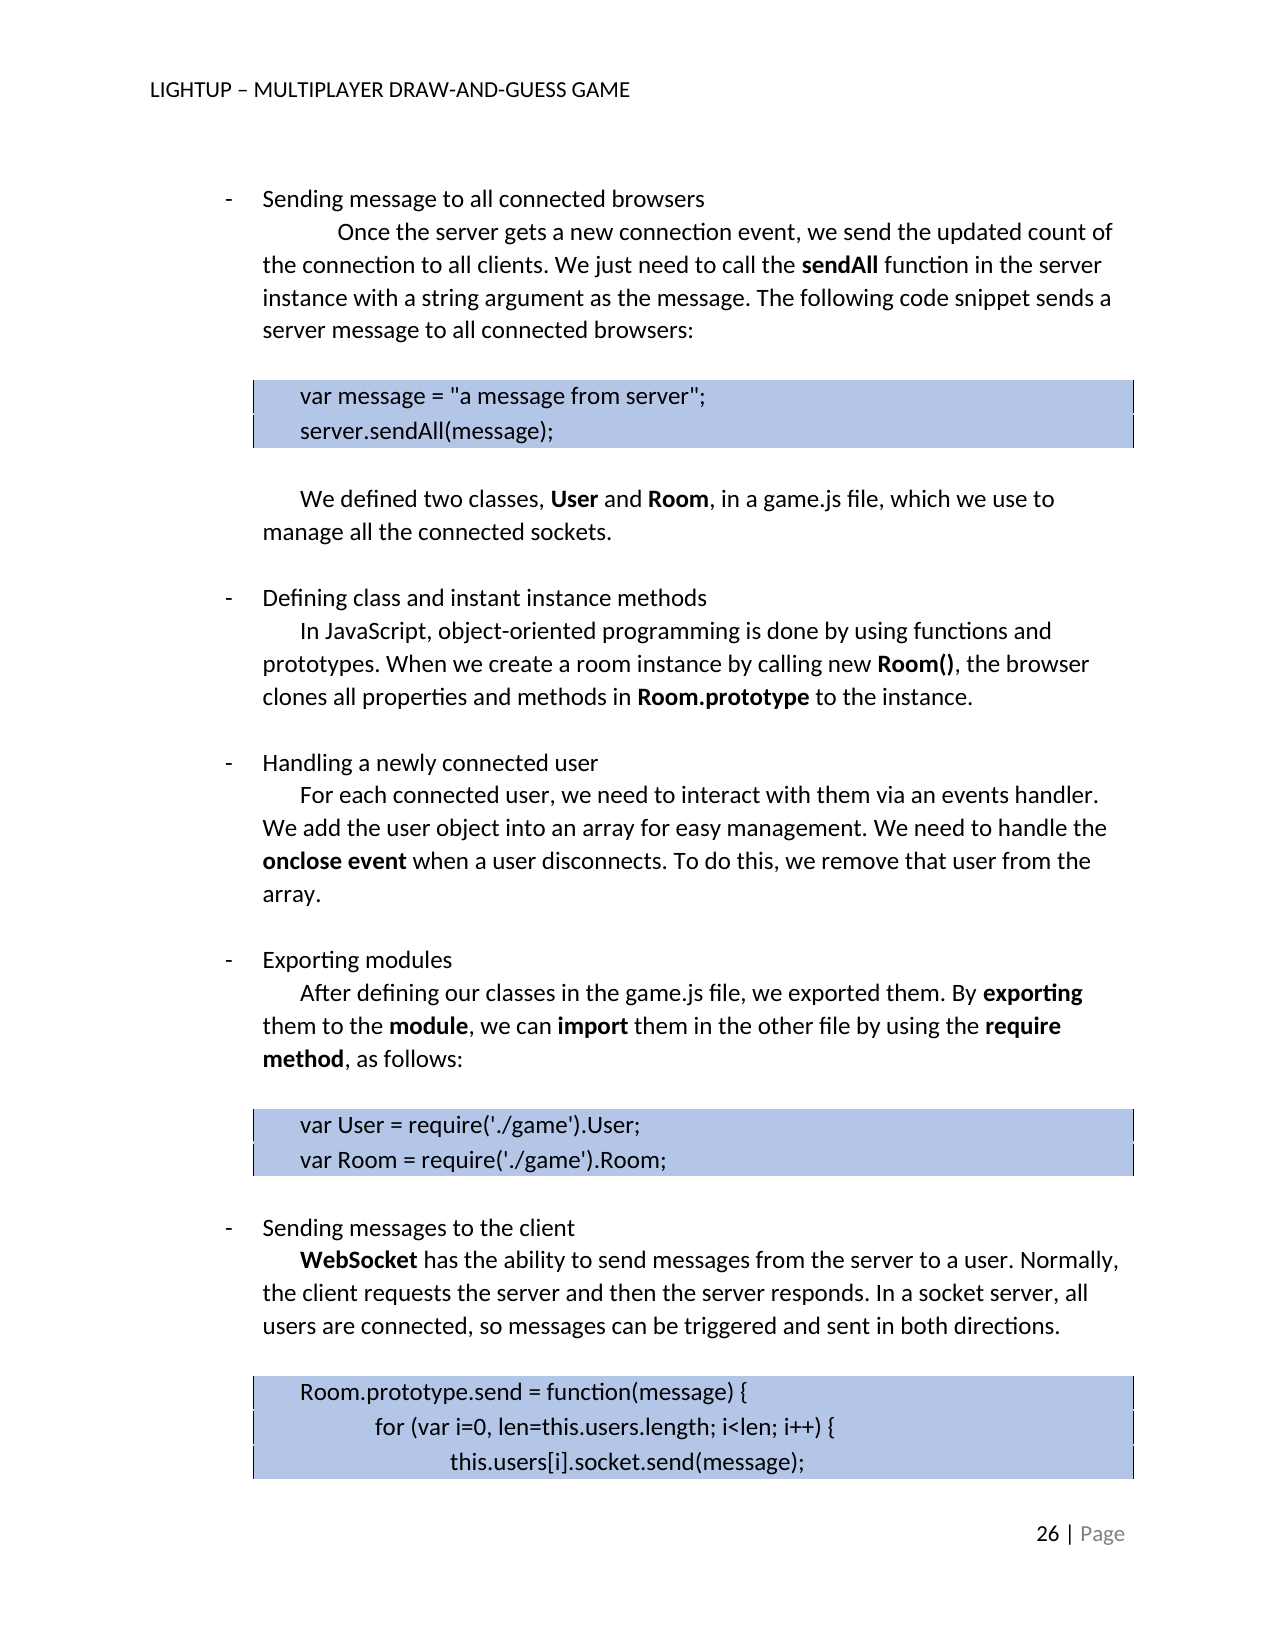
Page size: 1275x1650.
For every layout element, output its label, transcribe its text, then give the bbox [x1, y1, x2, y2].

list Sending message to all connected browsers [225, 183, 1125, 213]
list Exporting modules [225, 944, 1125, 975]
text After defining our classes in the game.js file, we exported them. By exporting them to the module, we can import them in the other file by using the require method, as follows: [262, 977, 1125, 1073]
text var message = "a message from server"; [254, 380, 1133, 413]
text WebSocket has the ability to send messages from the server to a user. Normally, the client requests the server and then the server responds. In a socket server, all users are connected, so messages can be triggered and sent in both directions. [262, 1244, 1125, 1341]
text server.sendAll(message); [254, 415, 1133, 448]
text for (var i=0, len=this.users.length; i<len; i++) { [254, 1411, 1133, 1444]
list Defining class and instant instance methods [225, 582, 1125, 613]
text For each connected user, we need to interact with them via an events handler. We add the user object into an array for easy management. We need to handle the onclose event when a user disconnects. To do this, we remove that user from the array. [262, 779, 1125, 909]
list Sending messages to the client [225, 1212, 1125, 1242]
list Handling a newly connected user [225, 747, 1125, 777]
text We defined two classes, User and Room, in a game.js file, which we use to manage all the connected sockets. [262, 483, 1125, 547]
text this.users[i].socket.send(message); [254, 1446, 1133, 1479]
text Once the server gets a new connection event, we send the updated count of the connection to all clients. We just need to call the sendAll function in the server instance with a string argument as the message. The following code snippet sends a server message to all connected browsers: [262, 216, 1125, 345]
text var Room = require('./game').Room; [254, 1144, 1133, 1176]
text Room.prototype.send = function(message) { [254, 1376, 1133, 1409]
text var User = require('./game').User; [254, 1109, 1133, 1141]
text In JavaScript, object-oriented programming is done by using functions and prototypes. When we create a room instance by calling new Room(), the browser clones all properties and methods in Room.prototype to the instance. [262, 615, 1125, 711]
